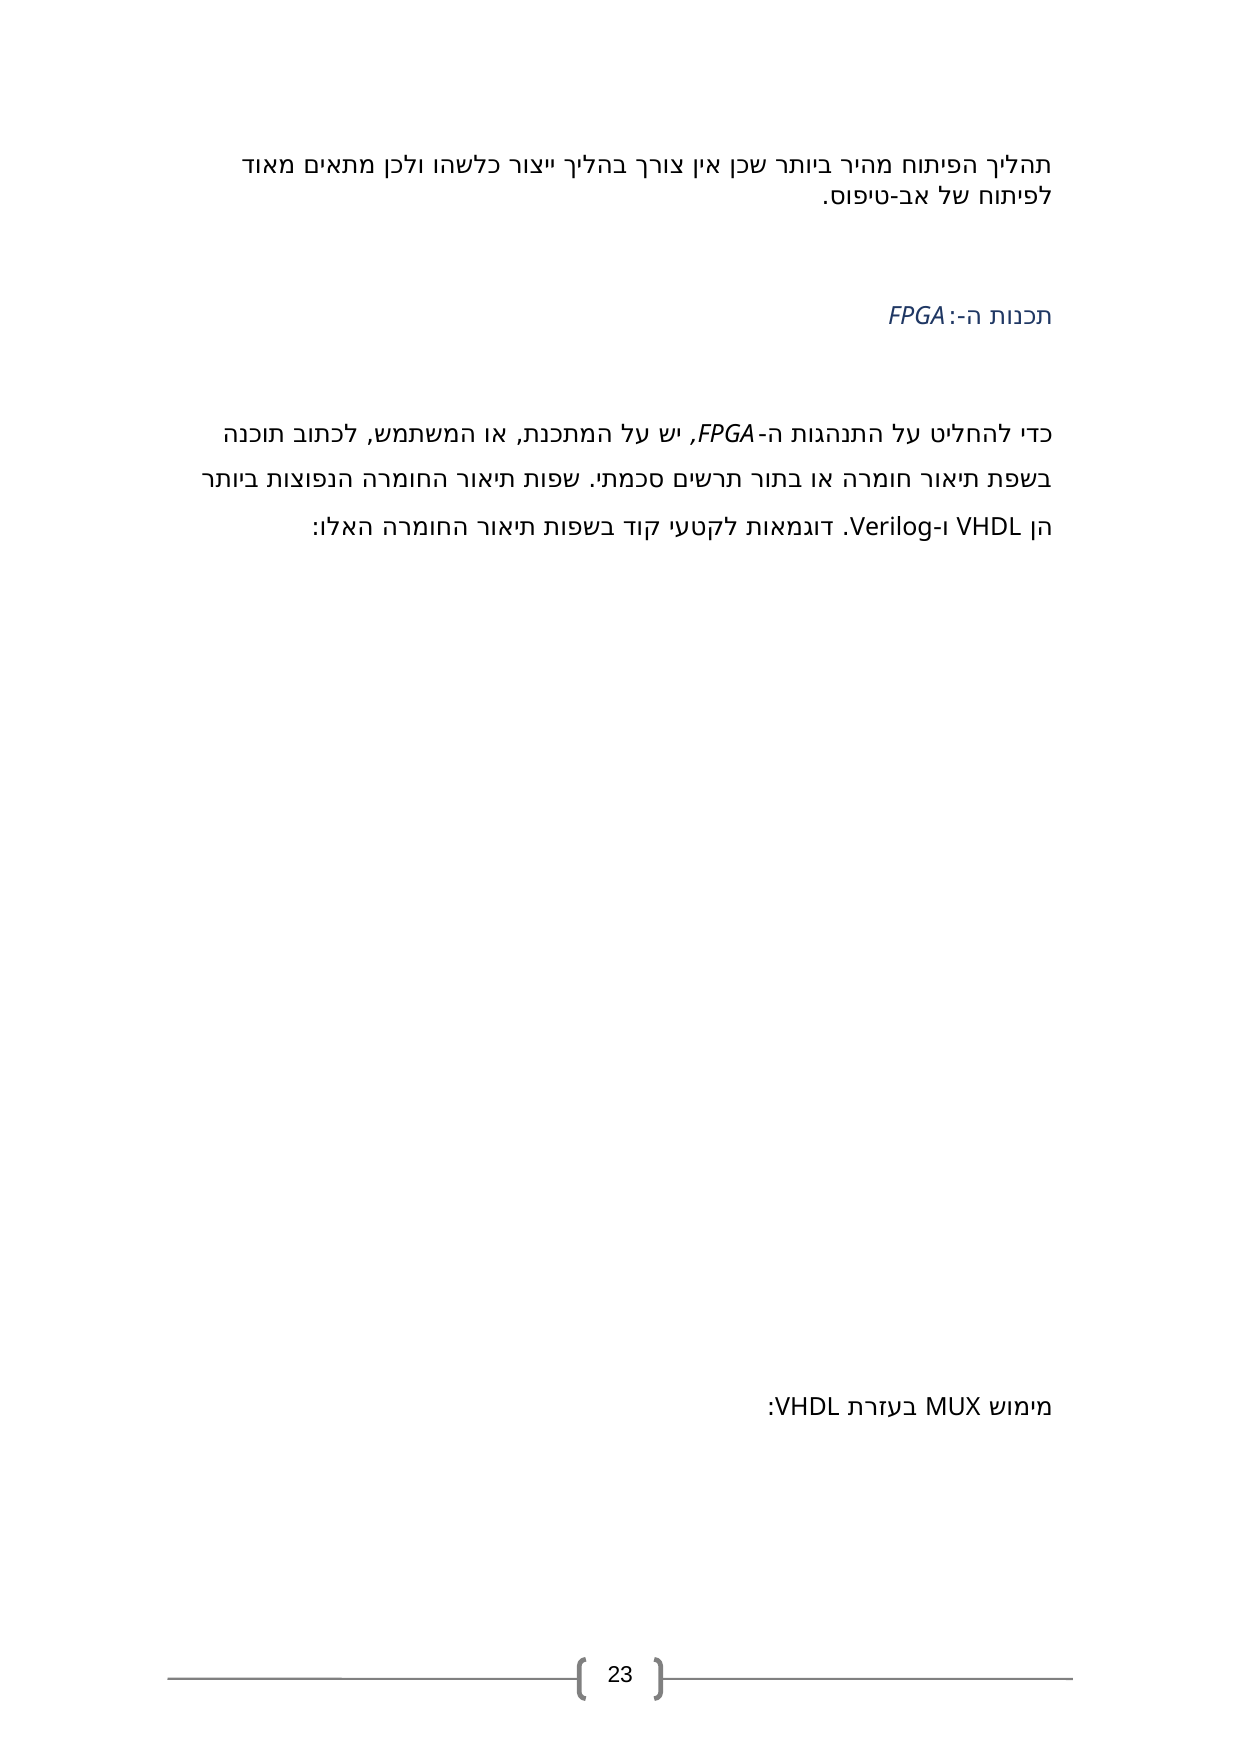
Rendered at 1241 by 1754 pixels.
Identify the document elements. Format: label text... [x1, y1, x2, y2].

text כדי להחליט על התנהגות ה-FPGA, יש על המתכנת, או המשתמש, לכתוב תוכנה בשפת תיאור חומרה או בתור תרשים סכמתי. שפות תיאור החומרה הנפוצות ביותר הן VHDL ו-Verilog. דוגמאות לקטעי קוד בשפות תיאור החומרה האלו: [187, 416, 1053, 542]
subtitle תכנות ה-:FPGA [187, 297, 1053, 331]
text מימוש MUX בעזרת VHDL: [187, 1389, 1053, 1423]
